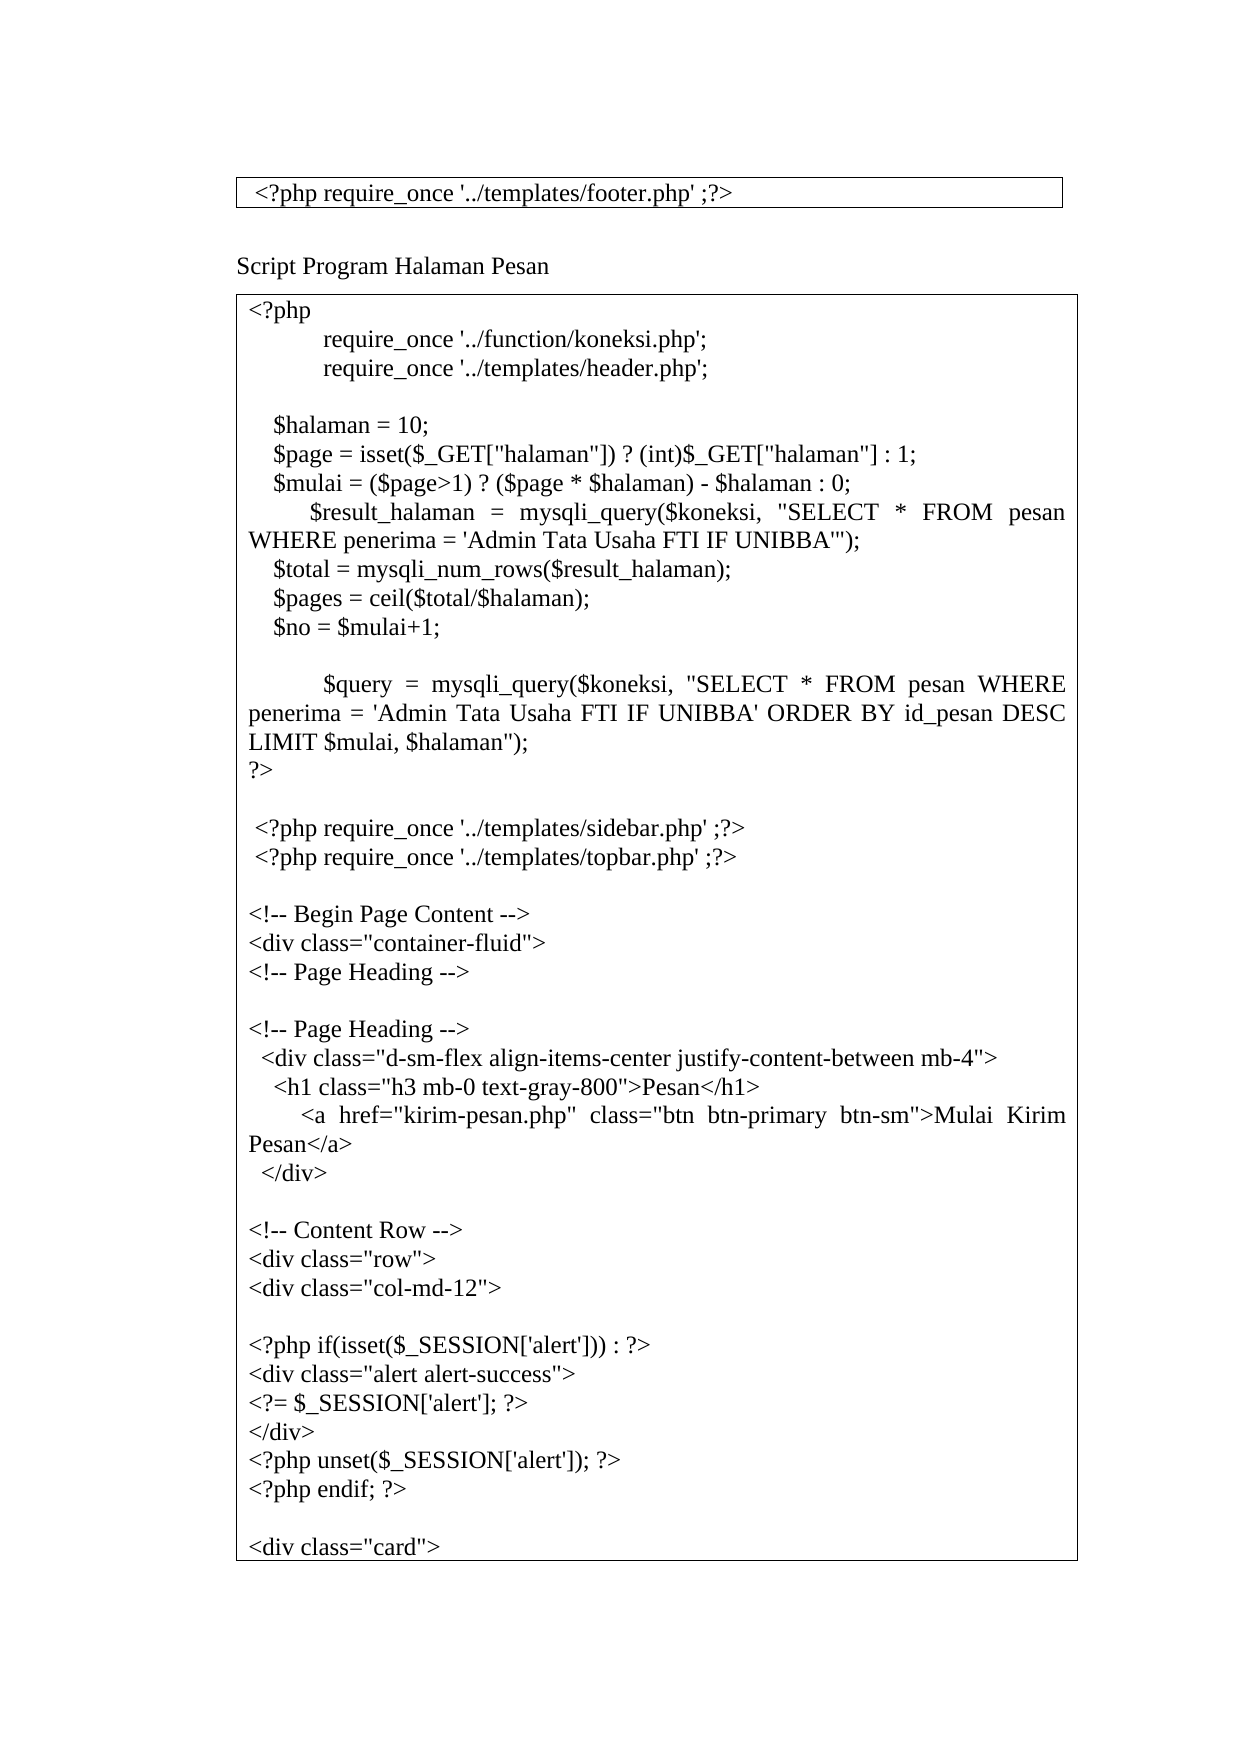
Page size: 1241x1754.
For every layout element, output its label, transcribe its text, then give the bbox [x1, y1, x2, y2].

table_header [237, 295, 1077, 1560]
text Script Program Halaman Pesan [236, 251, 1063, 280]
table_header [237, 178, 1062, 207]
